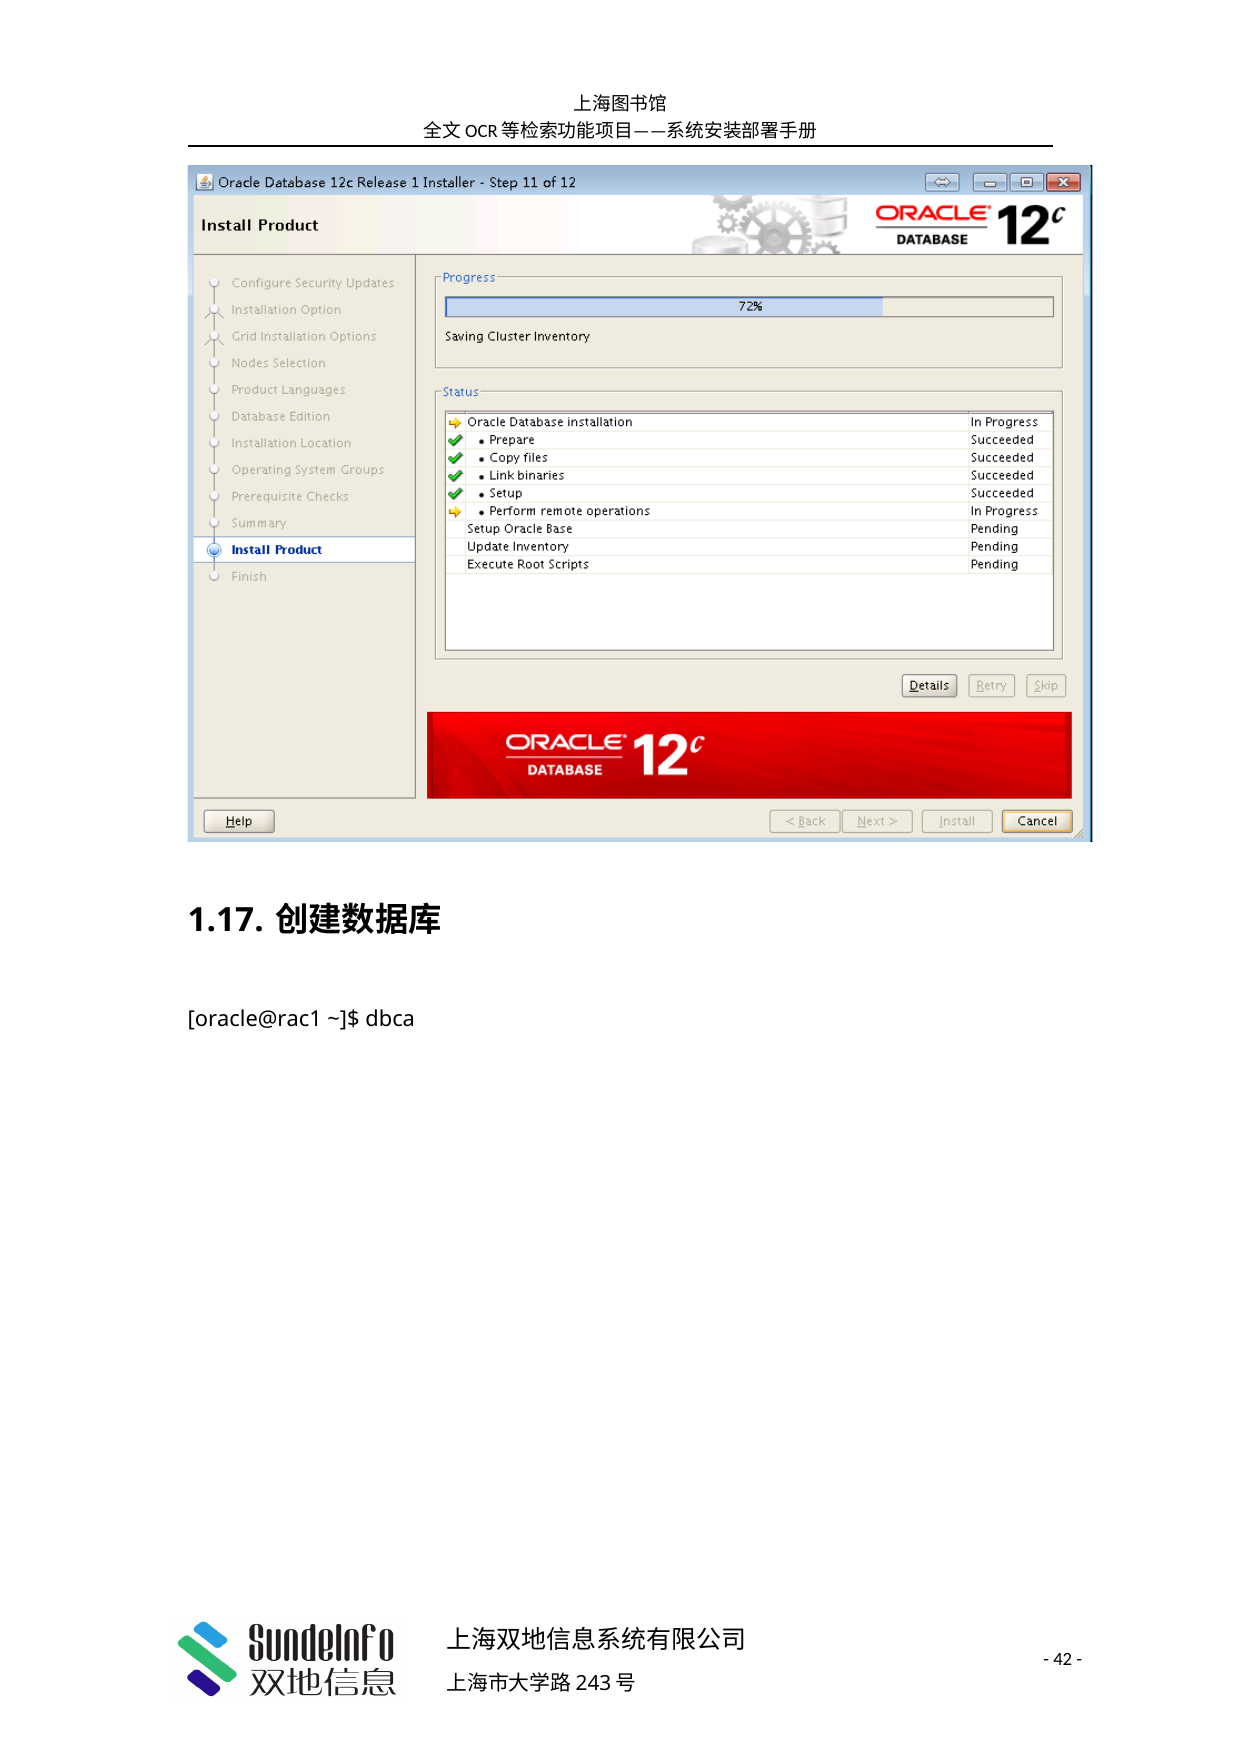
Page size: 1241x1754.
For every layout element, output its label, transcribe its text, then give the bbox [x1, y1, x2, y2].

subtitle 创建数据库 [187, 885, 1053, 950]
picture [187, 165, 1093, 842]
picture [172, 1615, 403, 1702]
text [oracle@rac1 ~]$ dbca [187, 1001, 1053, 1034]
